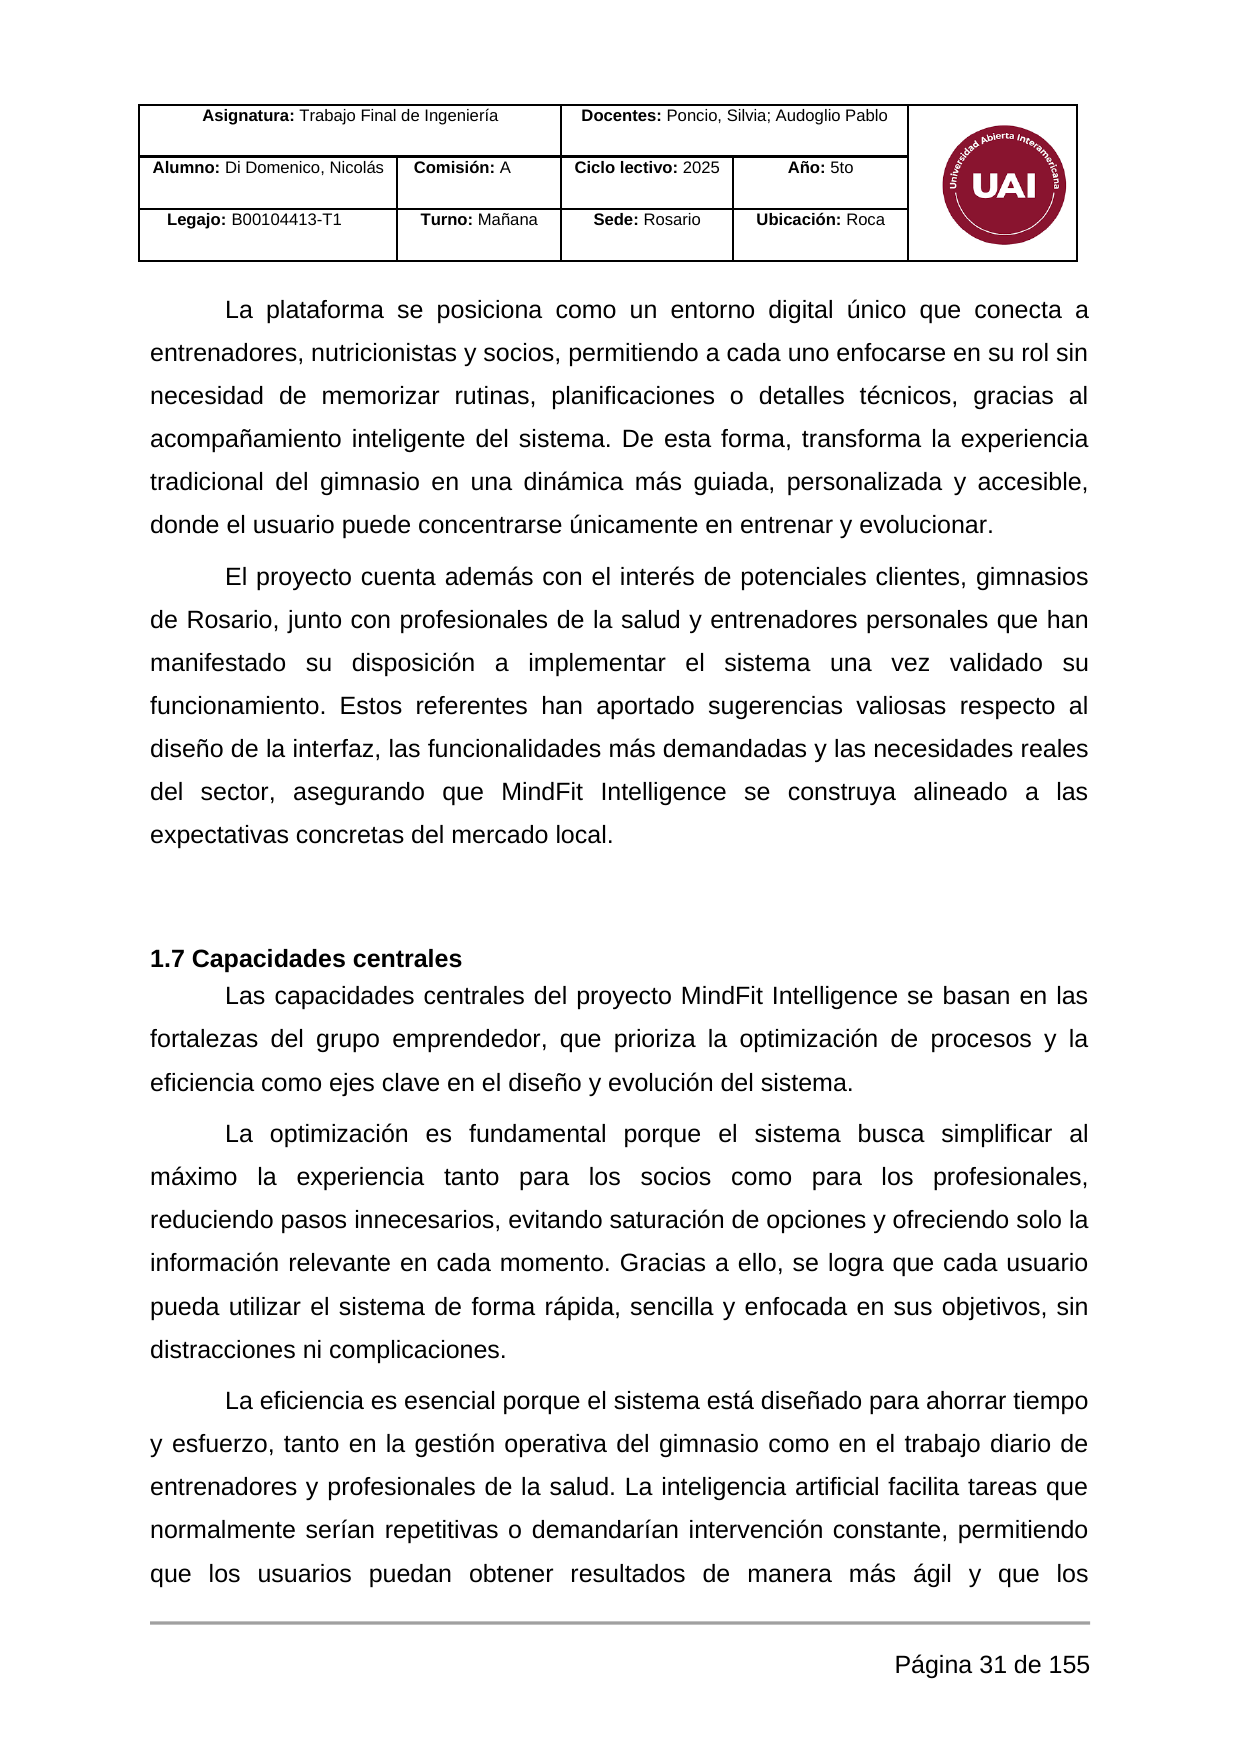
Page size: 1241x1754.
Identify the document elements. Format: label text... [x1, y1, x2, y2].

picture [939, 118, 1068, 150]
text El proyecto cuenta además con el interés de potenciales clientes, gimnasios de Rosario, junto con profesionales de la salud y entrenadores personales que han manifestado su disposición a implementar el sistema una vez validado su funcionamiento. Estos referentes han aportado sugerencias valiosas respecto al diseño de la interfaz, las funcionalidades más demandadas y las necesidades reales del sector, asegurando que MindFit Intelligence se construya alineado a las expectativas concretas del mercado local. [150, 562, 1090, 849]
subtitle 1.7 Capacidades centrales [150, 944, 1090, 973]
text La plataforma se posiciona como un entorno digital único que conecta a entrenadores, nutricionistas y socios, permitiendo a cada uno enfocarse en su rol sin necesidad de memorizar rutinas, planificaciones o detalles técnicos, gracias al acompañamiento inteligente del sistema. De esta forma, transforma la experiencia tradicional del gimnasio en una dinámica más guiada, personalizada y accesible, donde el usuario puede concentrarse únicamente en entrenar y evolucionar. [150, 150, 1090, 539]
text Las capacidades centrales del proyecto MindFit Intelligence se basan en las fortalezas del grupo emprendedor, que prioriza la optimización de procesos y la eficiencia como ejes clave en el diseño y evolución del sistema. [150, 981, 1090, 1096]
text La optimización es fundamental porque el sistema busca simplificar al máximo la experiencia tanto para los socios como para los profesionales, reduciendo pasos innecesarios, evitando saturación de opciones y ofreciendo solo la información relevante en cada momento. Gracias a ello, se logra que cada usuario pueda utilizar el sistema de forma rápida, sencilla y enfocada en sus objetivos, sin distracciones ni complicaciones. [150, 1119, 1090, 1363]
